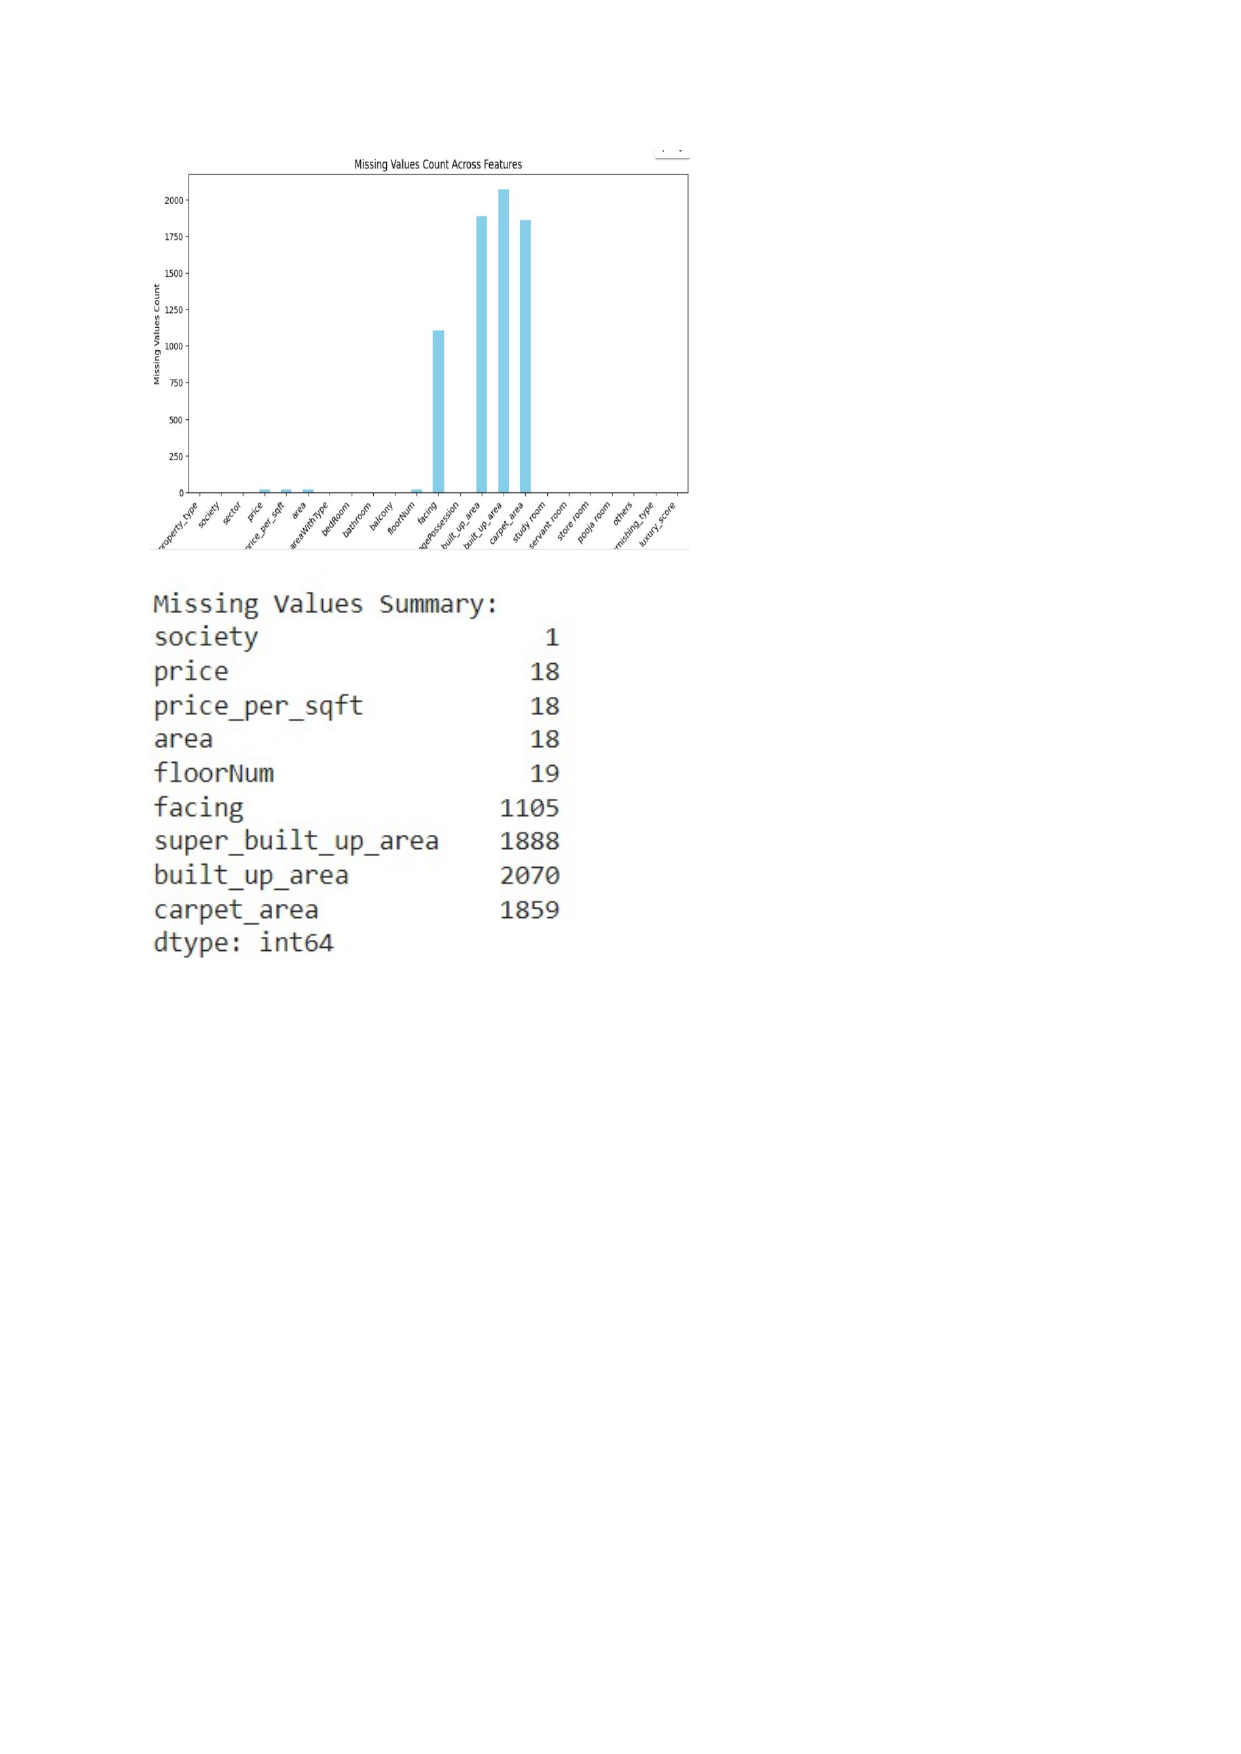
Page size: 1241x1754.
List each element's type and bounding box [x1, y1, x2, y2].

picture [150, 150, 690, 551]
picture [150, 569, 577, 961]
